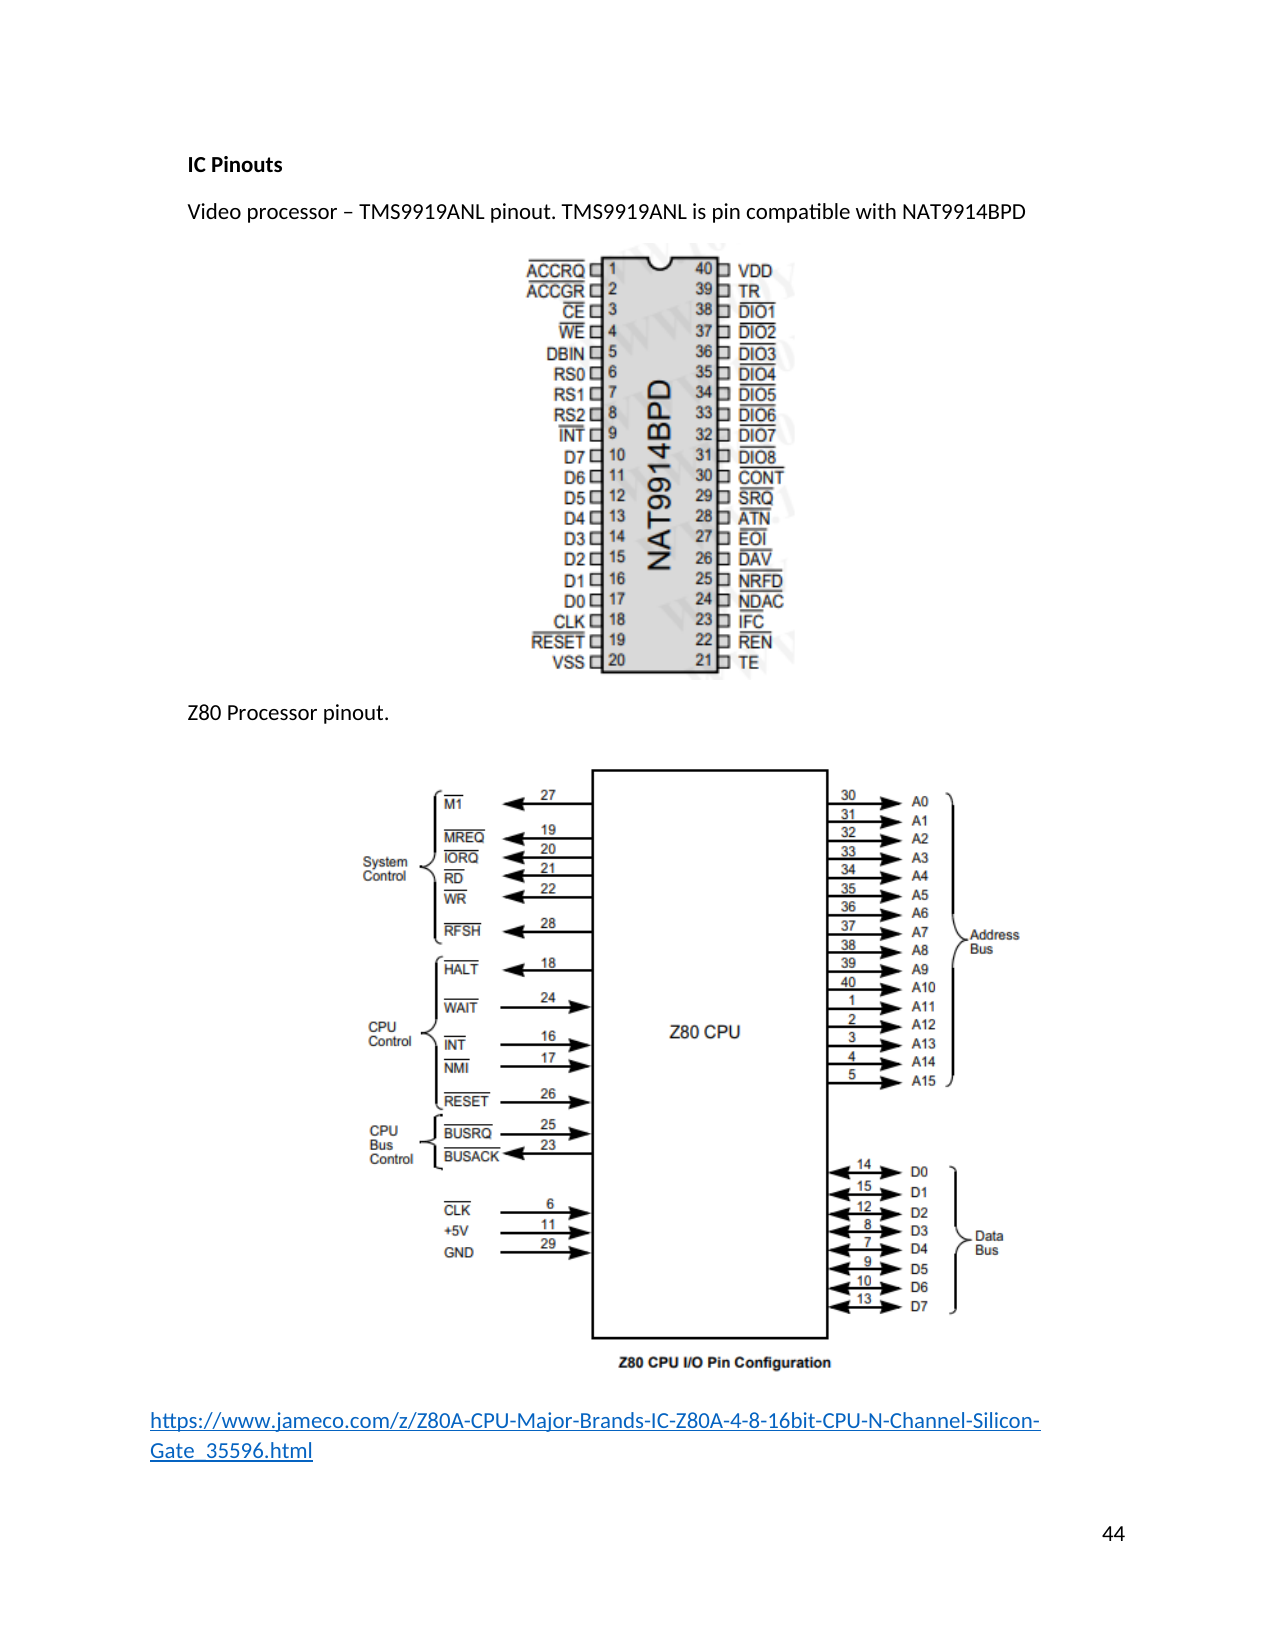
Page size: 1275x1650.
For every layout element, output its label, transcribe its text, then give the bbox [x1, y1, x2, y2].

text IC Pinouts [187, 150, 1125, 178]
text Video processor – TMS9919ANL pinout. TMS9919ANL is pin compatible with NAT9914BPD [187, 197, 1125, 225]
picture [348, 745, 1039, 1387]
text Z80 Processor pinout. [187, 698, 1125, 727]
text https://www.jameco.com/z/Z80A-CPU-Major-Brands-IC-Z80A-4-8-16bit-CPU-N-Channel-Silicon-Gate_35596.html [150, 1406, 1125, 1464]
picture [518, 243, 795, 680]
